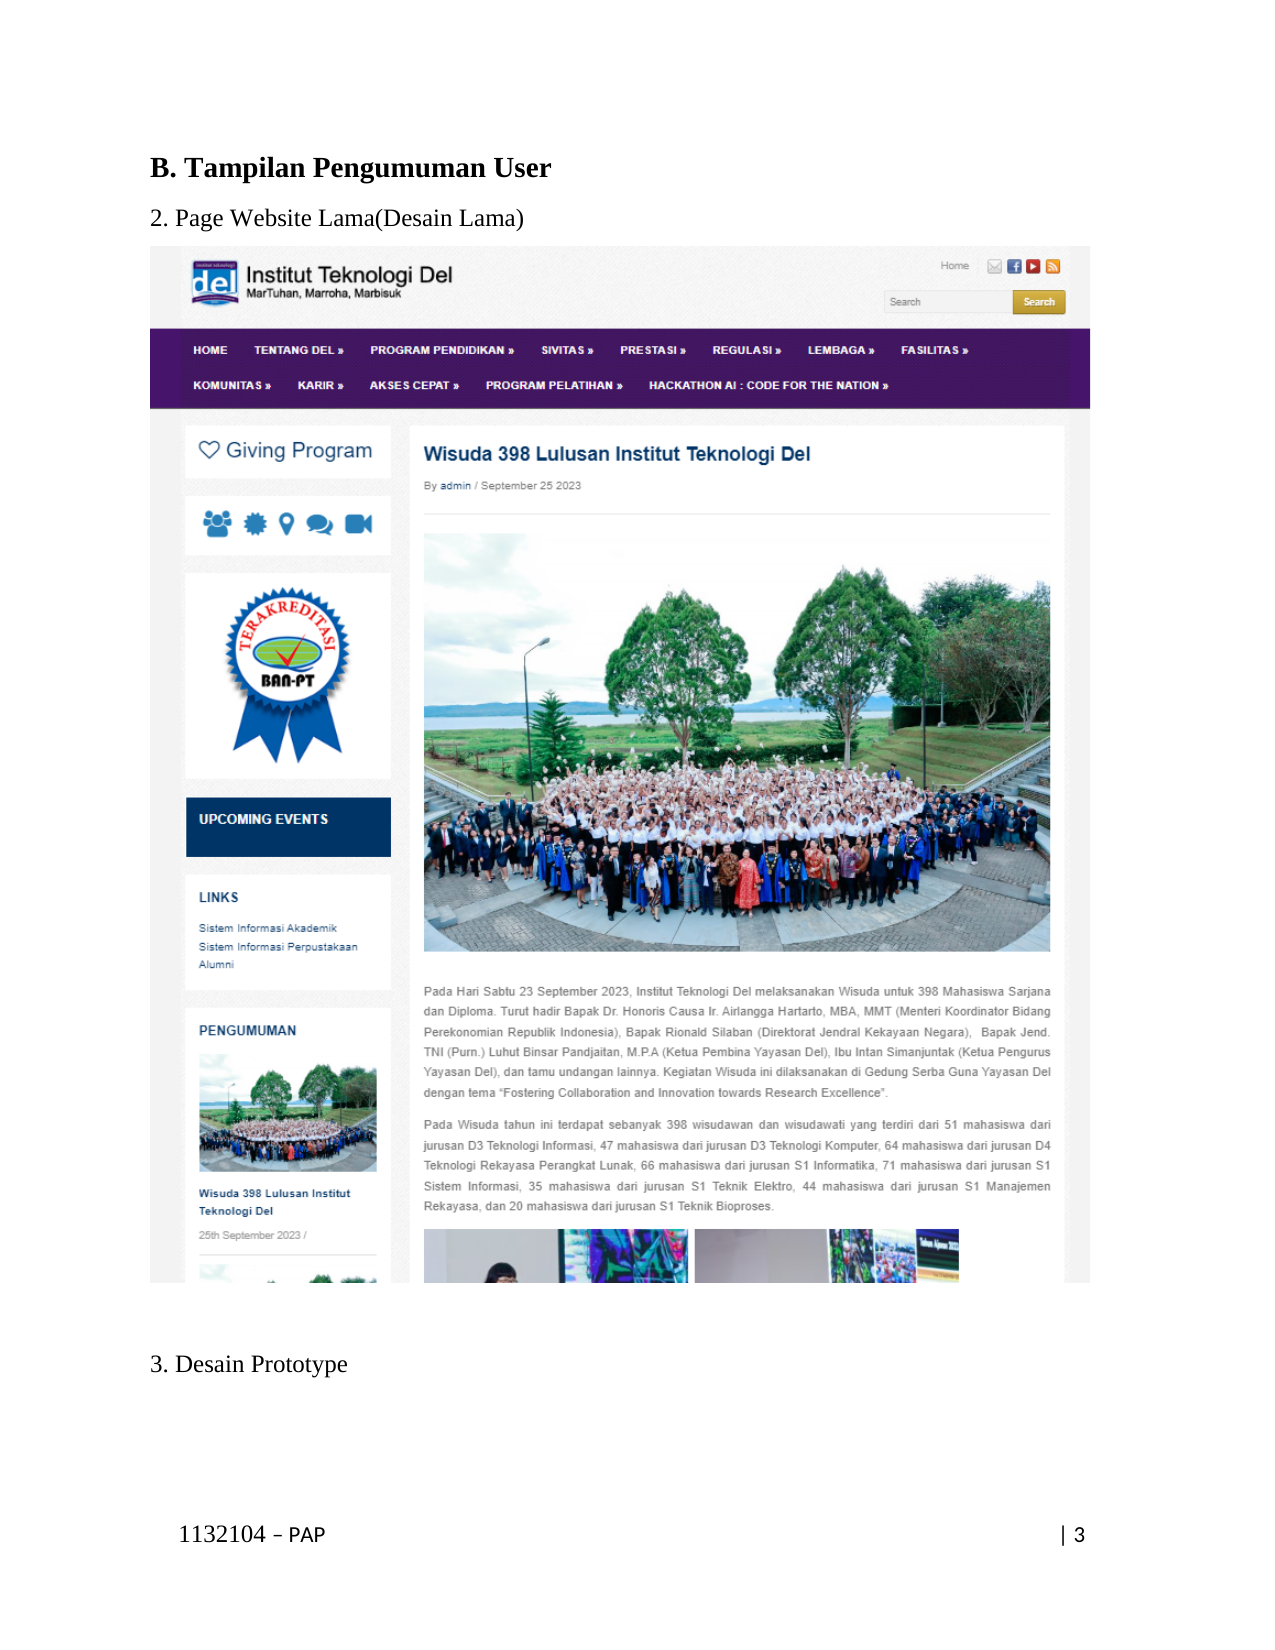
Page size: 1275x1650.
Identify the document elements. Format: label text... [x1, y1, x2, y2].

picture [150, 246, 1091, 1283]
list Desain Prototype [150, 1349, 1125, 1377]
text B. Tampilan Pengumuman User [150, 150, 1125, 183]
list Page Website Lama(Desain Lama) [150, 203, 1125, 232]
